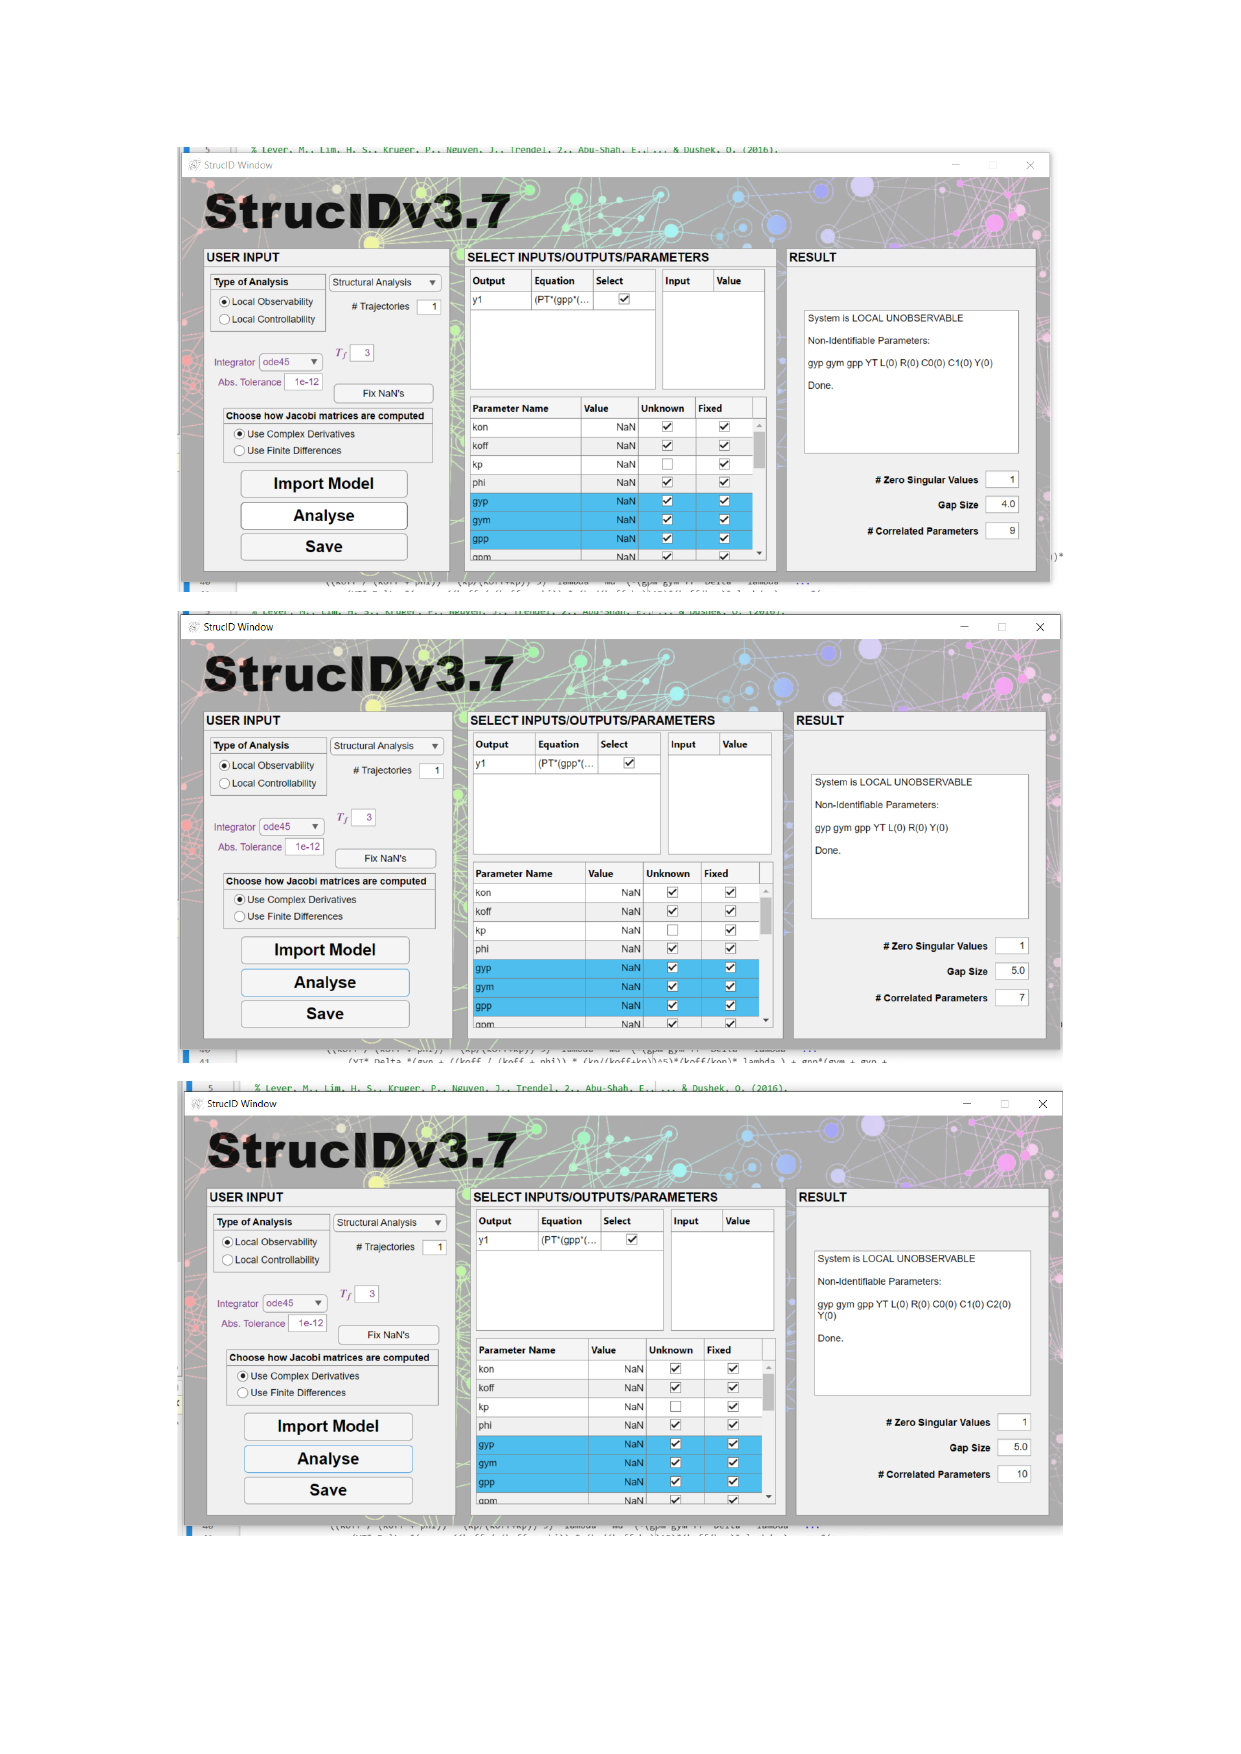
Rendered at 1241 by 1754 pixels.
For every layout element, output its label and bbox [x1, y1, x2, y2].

picture [177, 611, 1063, 1063]
picture [177, 147, 1063, 592]
picture [177, 1081, 1063, 1536]
